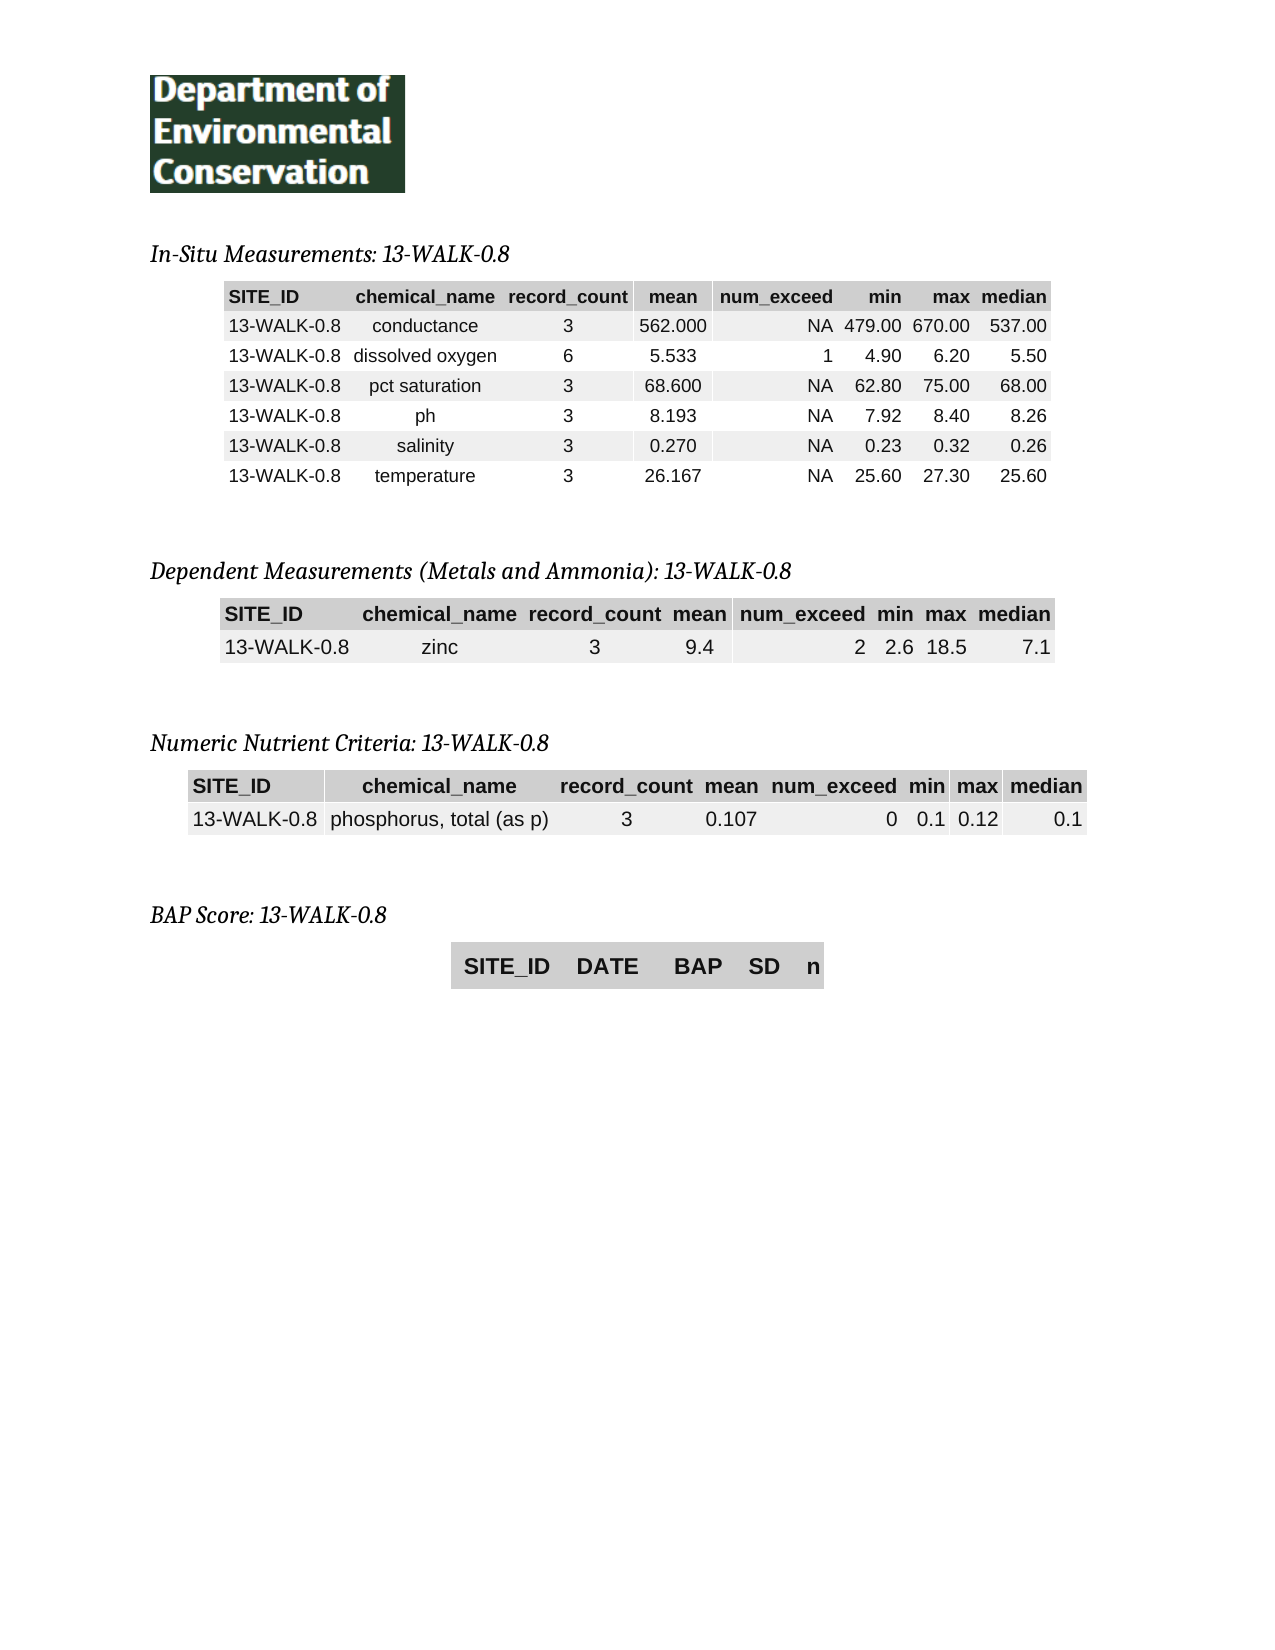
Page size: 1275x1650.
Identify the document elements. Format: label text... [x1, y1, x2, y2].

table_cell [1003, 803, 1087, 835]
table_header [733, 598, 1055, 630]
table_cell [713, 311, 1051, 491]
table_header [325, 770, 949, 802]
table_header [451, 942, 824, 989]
text Dependent Measurements (Metals and Ammonia): 13-WALK-0.8 [150, 557, 1125, 586]
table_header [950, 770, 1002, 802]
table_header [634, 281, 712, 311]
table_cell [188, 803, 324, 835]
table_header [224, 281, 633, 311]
picture [150, 75, 406, 193]
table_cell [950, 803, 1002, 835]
text In-Situ Measurements: 13-WALK-0.8 [150, 240, 1125, 269]
text Numeric Nutrient Criteria: 13-WALK-0.8 [150, 729, 1125, 758]
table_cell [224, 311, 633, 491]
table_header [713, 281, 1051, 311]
text BAP Score: 13-WALK-0.8 [150, 901, 1125, 930]
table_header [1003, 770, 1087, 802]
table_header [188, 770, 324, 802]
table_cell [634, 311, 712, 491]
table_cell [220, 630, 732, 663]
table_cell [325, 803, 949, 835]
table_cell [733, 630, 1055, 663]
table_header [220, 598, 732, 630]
